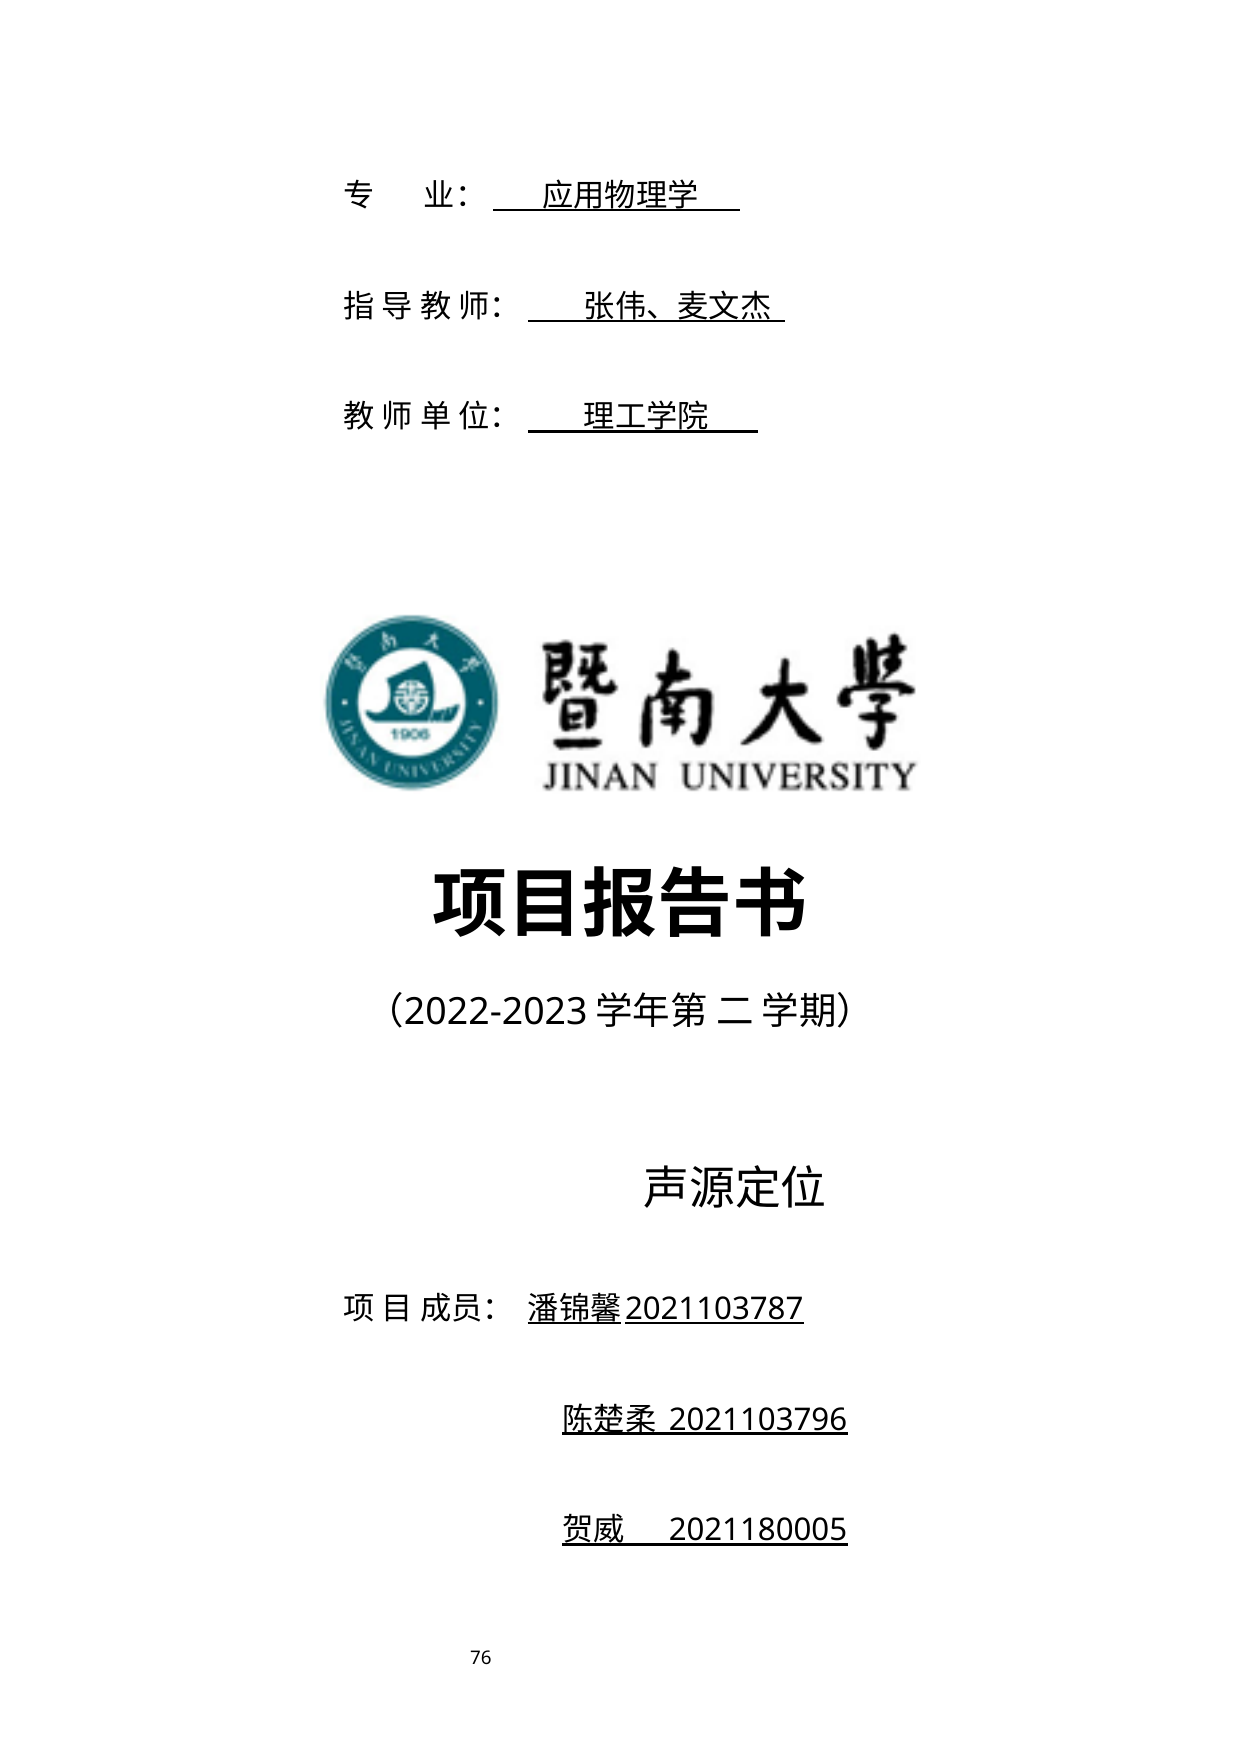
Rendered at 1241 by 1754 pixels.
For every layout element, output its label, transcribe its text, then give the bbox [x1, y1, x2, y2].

text 贺威 2021180005 [187, 1483, 1053, 1571]
text （2022-2023学年第 二 学期） [187, 964, 1053, 1052]
text 陈楚柔 2021103796 [187, 1372, 1053, 1461]
text 项 目 成员： 潘锦馨 2021103787 [187, 1262, 1053, 1350]
text 专 业： 应用物理学 [187, 149, 1053, 237]
text 声源定位 [187, 1140, 1053, 1228]
picture [319, 611, 921, 794]
text 教 师 单 位： 理工学院 [187, 370, 1053, 458]
text 指 导 教 师： 张伟、麦文杰 [187, 259, 1053, 348]
text 项目报告书 [187, 832, 1053, 964]
